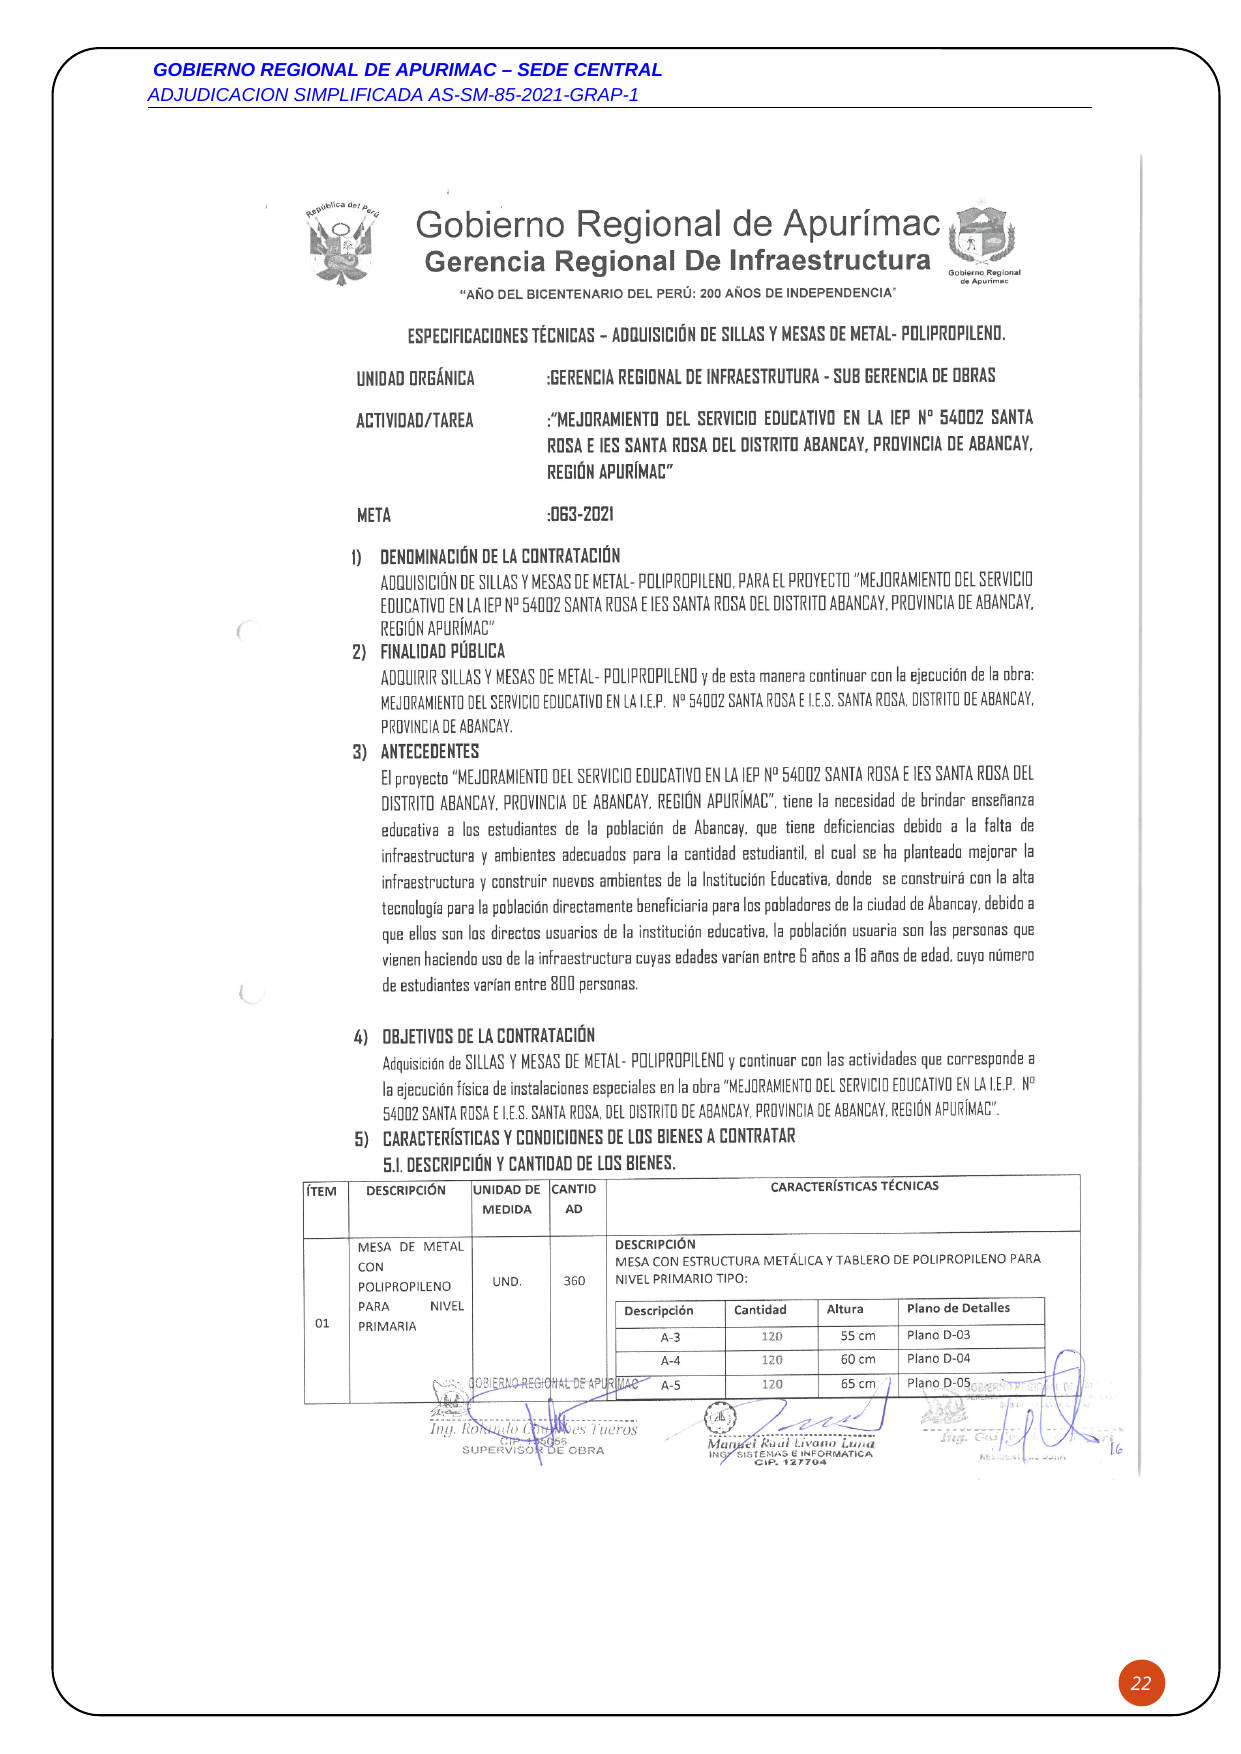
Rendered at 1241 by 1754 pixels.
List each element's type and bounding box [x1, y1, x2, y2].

picture [206, 147, 1151, 1483]
